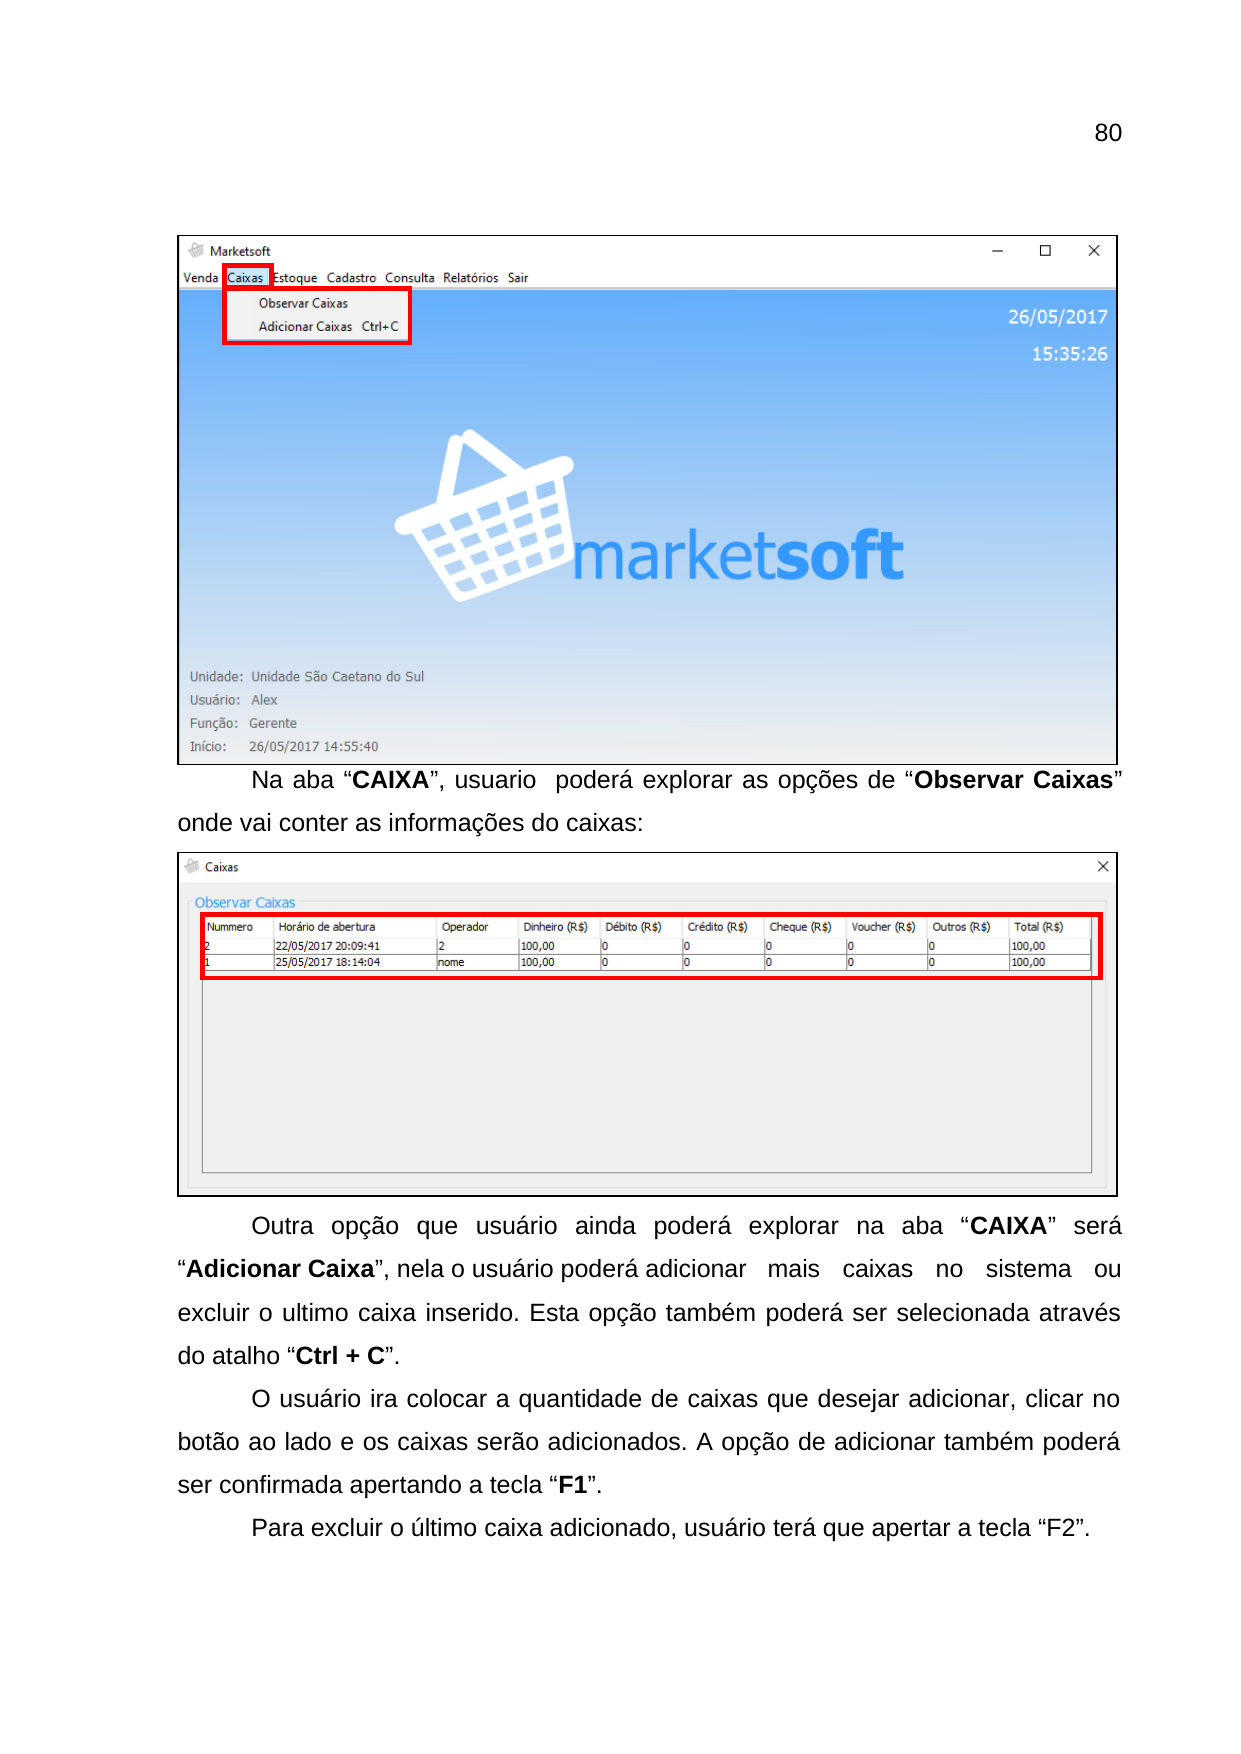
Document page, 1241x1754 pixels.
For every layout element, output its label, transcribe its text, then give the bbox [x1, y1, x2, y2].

text Outra opção que usuário ainda poderá explorar na aba “CAIXA” será “Adicionar Caixa”, nela o usuário poderá adicionar mais caixas no sistema ou excluir o ultimo caixa inserido. Esta opção também poderá ser selecionada através do atalho “Ctrl + C”. [177, 1211, 1122, 1369]
text O usuário ira colocar a quantidade de caixas que desejar adicionar, clicar no botão ao lado e os caixas serão adicionados. A opção de adicionar também poderá ser confirmada apertando a tecla “F1”. [177, 1384, 1122, 1499]
picture [179, 236, 1116, 764]
picture [179, 853, 1116, 1195]
text Na aba “CAIXA”, usuario poderá explorar as opções de “Observar Caixas” onde vai conter as informações do caixas: [177, 765, 1122, 837]
text Para excluir o último caixa adicionado, usuário terá que apertar a tecla “F2”. [177, 1513, 1122, 1542]
